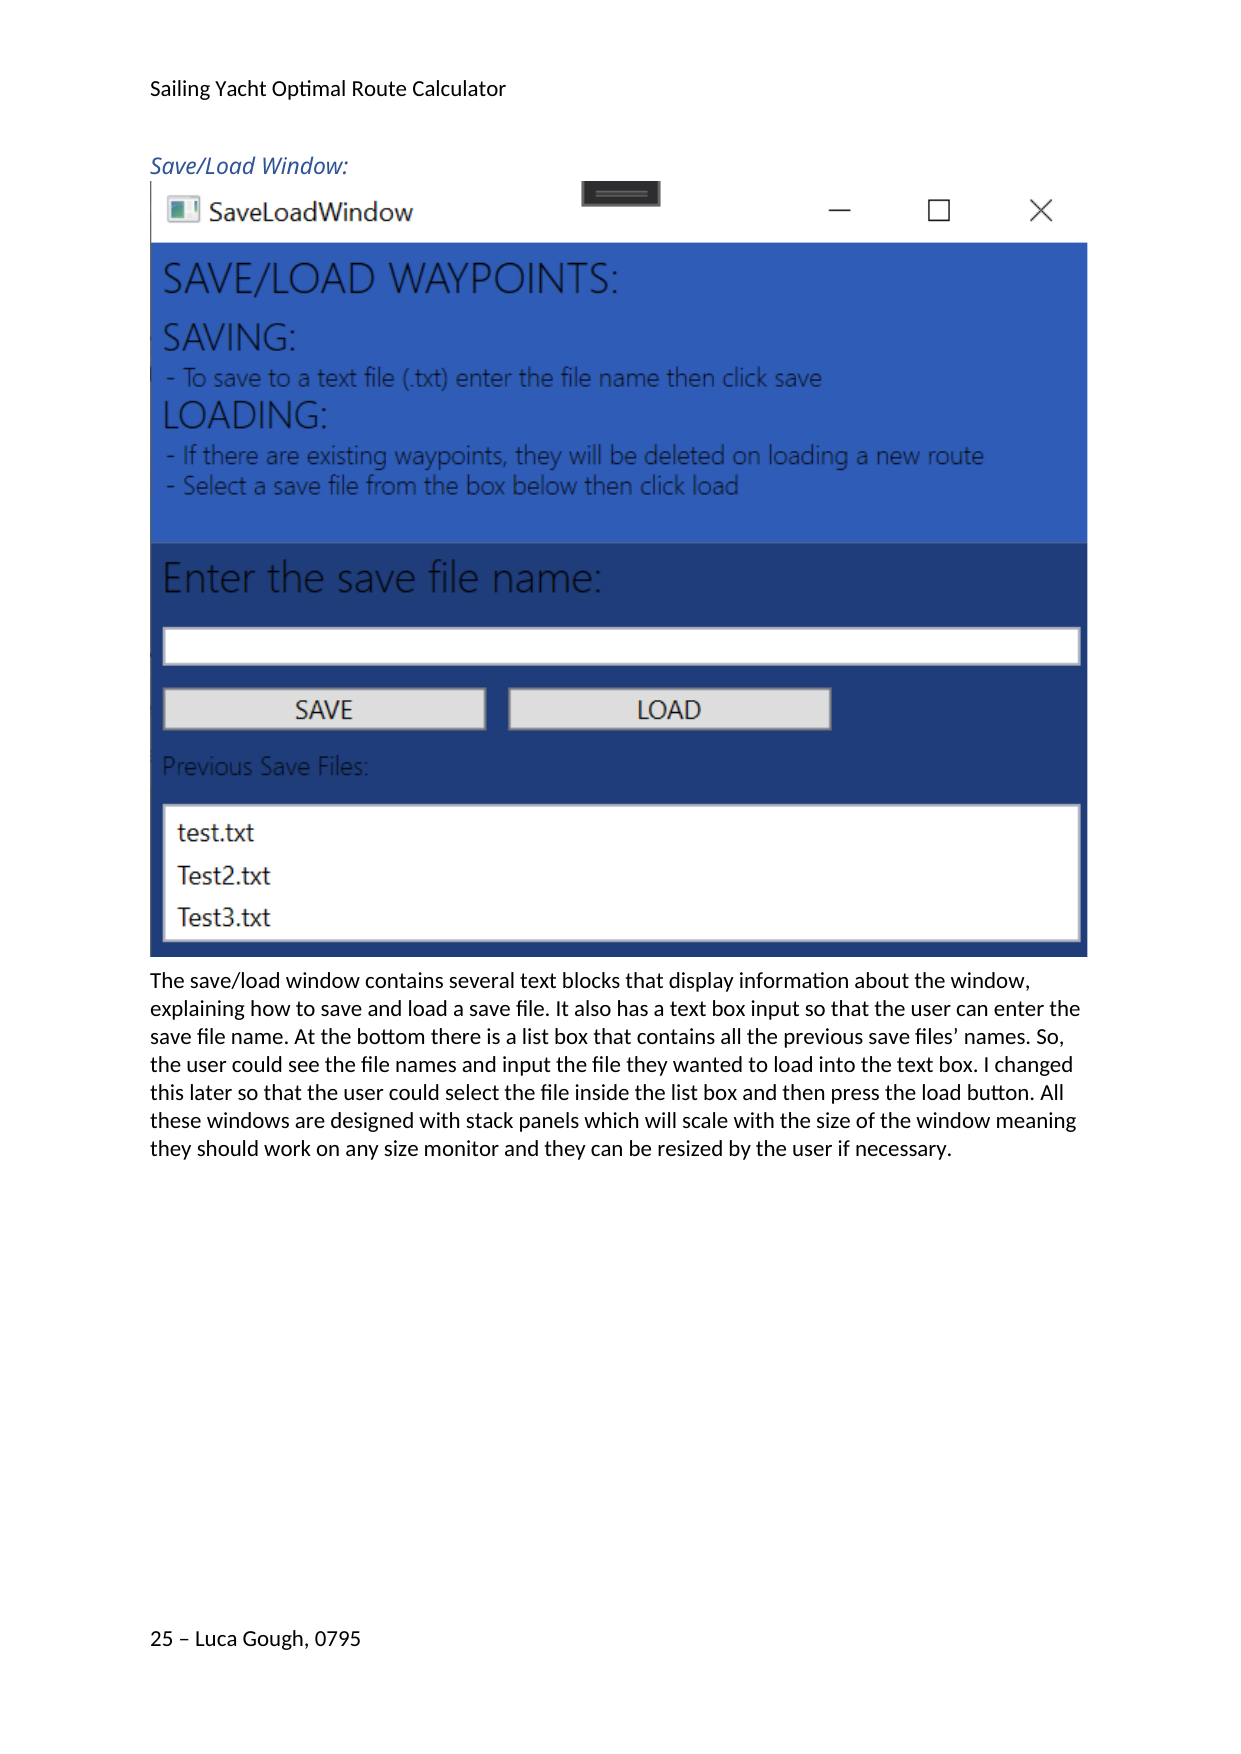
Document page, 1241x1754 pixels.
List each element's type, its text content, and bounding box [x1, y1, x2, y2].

subtitle Save/Load Window: [150, 150, 1090, 181]
picture [150, 181, 1087, 957]
